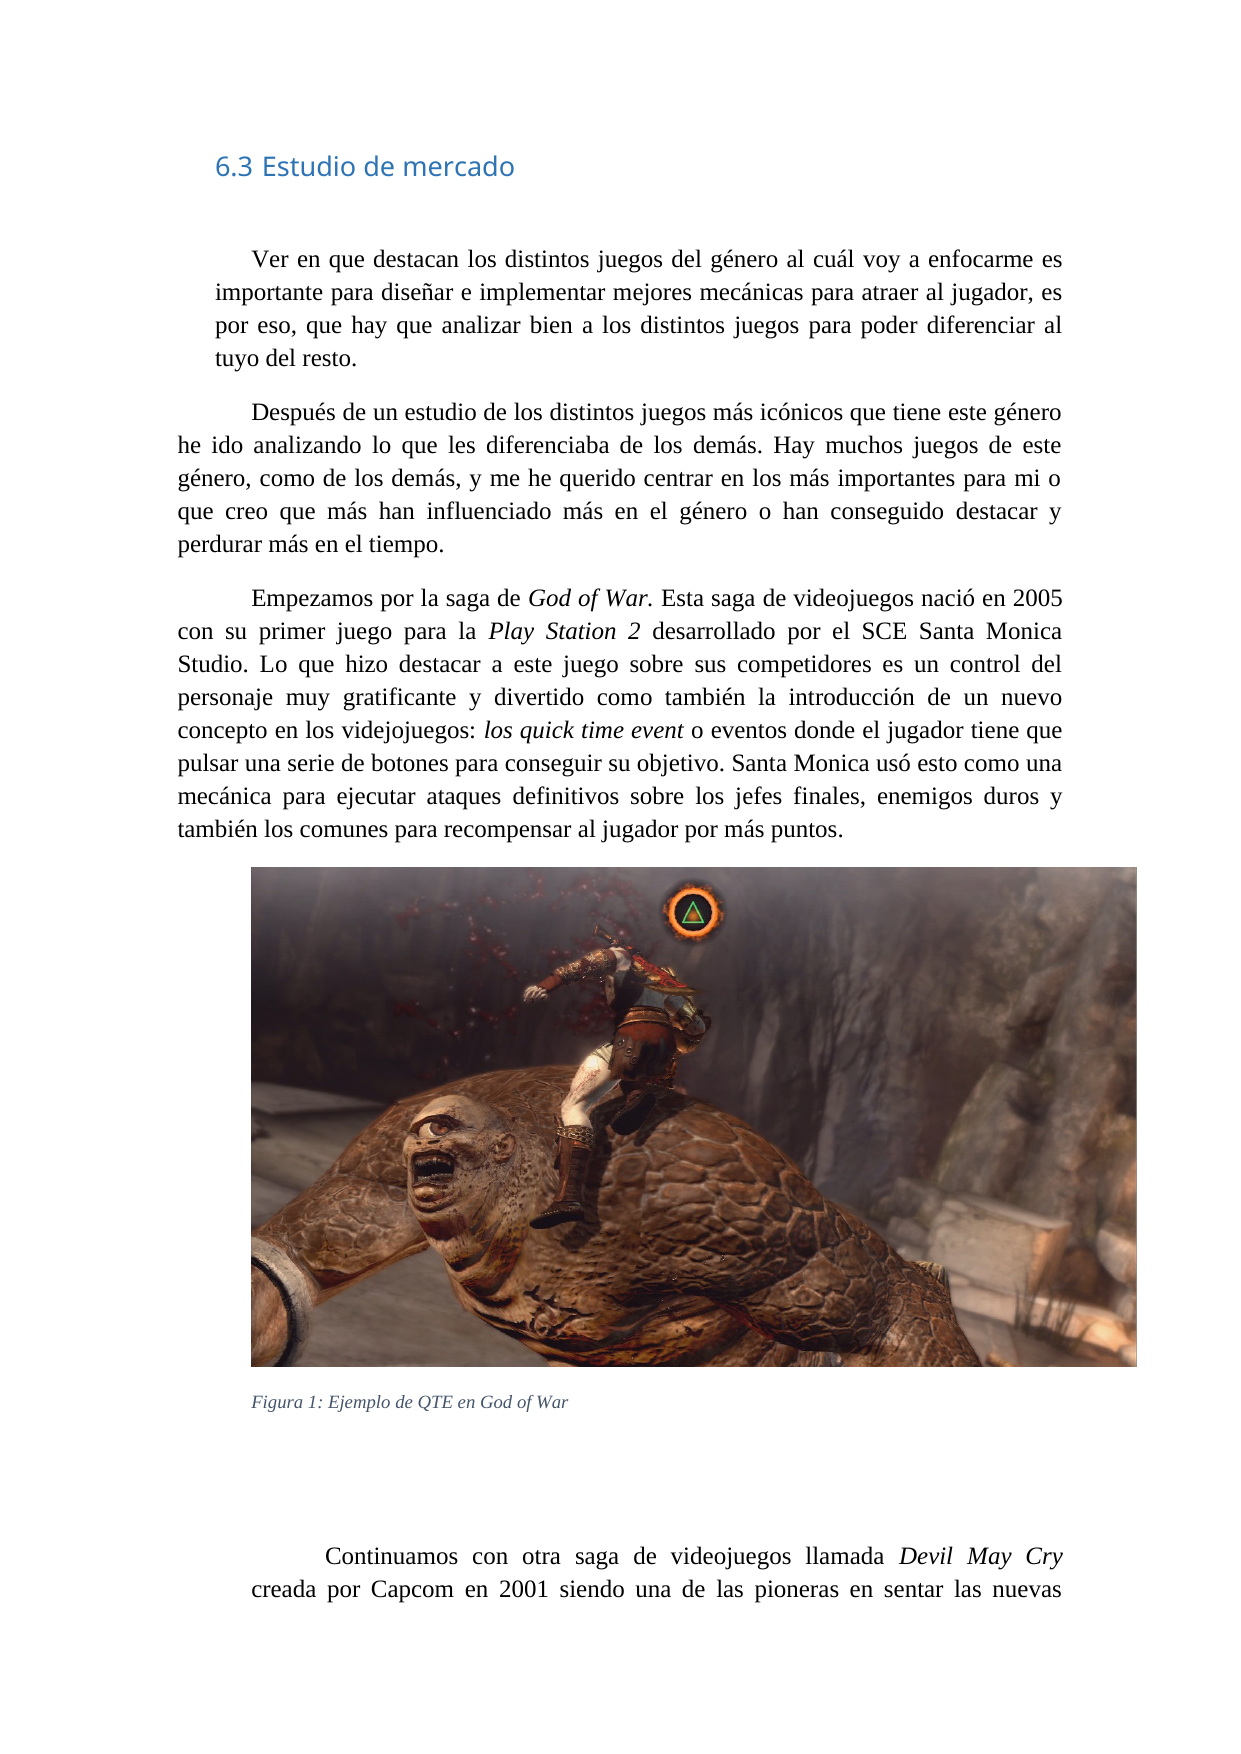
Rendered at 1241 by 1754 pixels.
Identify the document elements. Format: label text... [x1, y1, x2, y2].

text Después de un estudio de los distintos juegos más icónicos que tiene este género he ido analizando lo que les diferenciaba de los demás. Hay muchos juegos de este género, como de los demás, y me he querido centrar en los más importantes para mi o que creo que más han influenciado más en el género o han conseguido destacar y perdurar más en el tiempo. [177, 397, 1063, 558]
subtitle Estudio de mercado [215, 148, 1063, 184]
text Figura : Ejemplo de QTE en God of War [177, 1391, 1063, 1413]
text Empezamos por la saga de God of War. Esta saga de videojuegos nació en 2005 con su primer juego para la Play Station 2 desarrollado por el SCE Santa Monica Studio. Lo que hizo destacar a este juego sobre sus competidores es un control del personaje muy gratificante y divertido como también la introducción de un nuevo concepto en los videjojuegos: los quick time event o eventos donde el jugador tiene que pulsar una serie de botones para conseguir su objetivo. Santa Monica usó esto como una mecánica para ejecutar ataques definitivos sobre los jefes finales, enemigos duros y también los comunes para recompensar al jugador por más puntos. [177, 583, 1063, 843]
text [251, 1541, 1063, 1603]
picture [251, 867, 1137, 1367]
text Ver en que destacan los distintos juegos del género al cuál voy a enfocarme es importante para diseñar e implementar mejores mecánicas para atraer al jugador, es por eso, que hay que analizar bien a los distintos juegos para poder diferenciar al tuyo del resto. [215, 244, 1063, 372]
